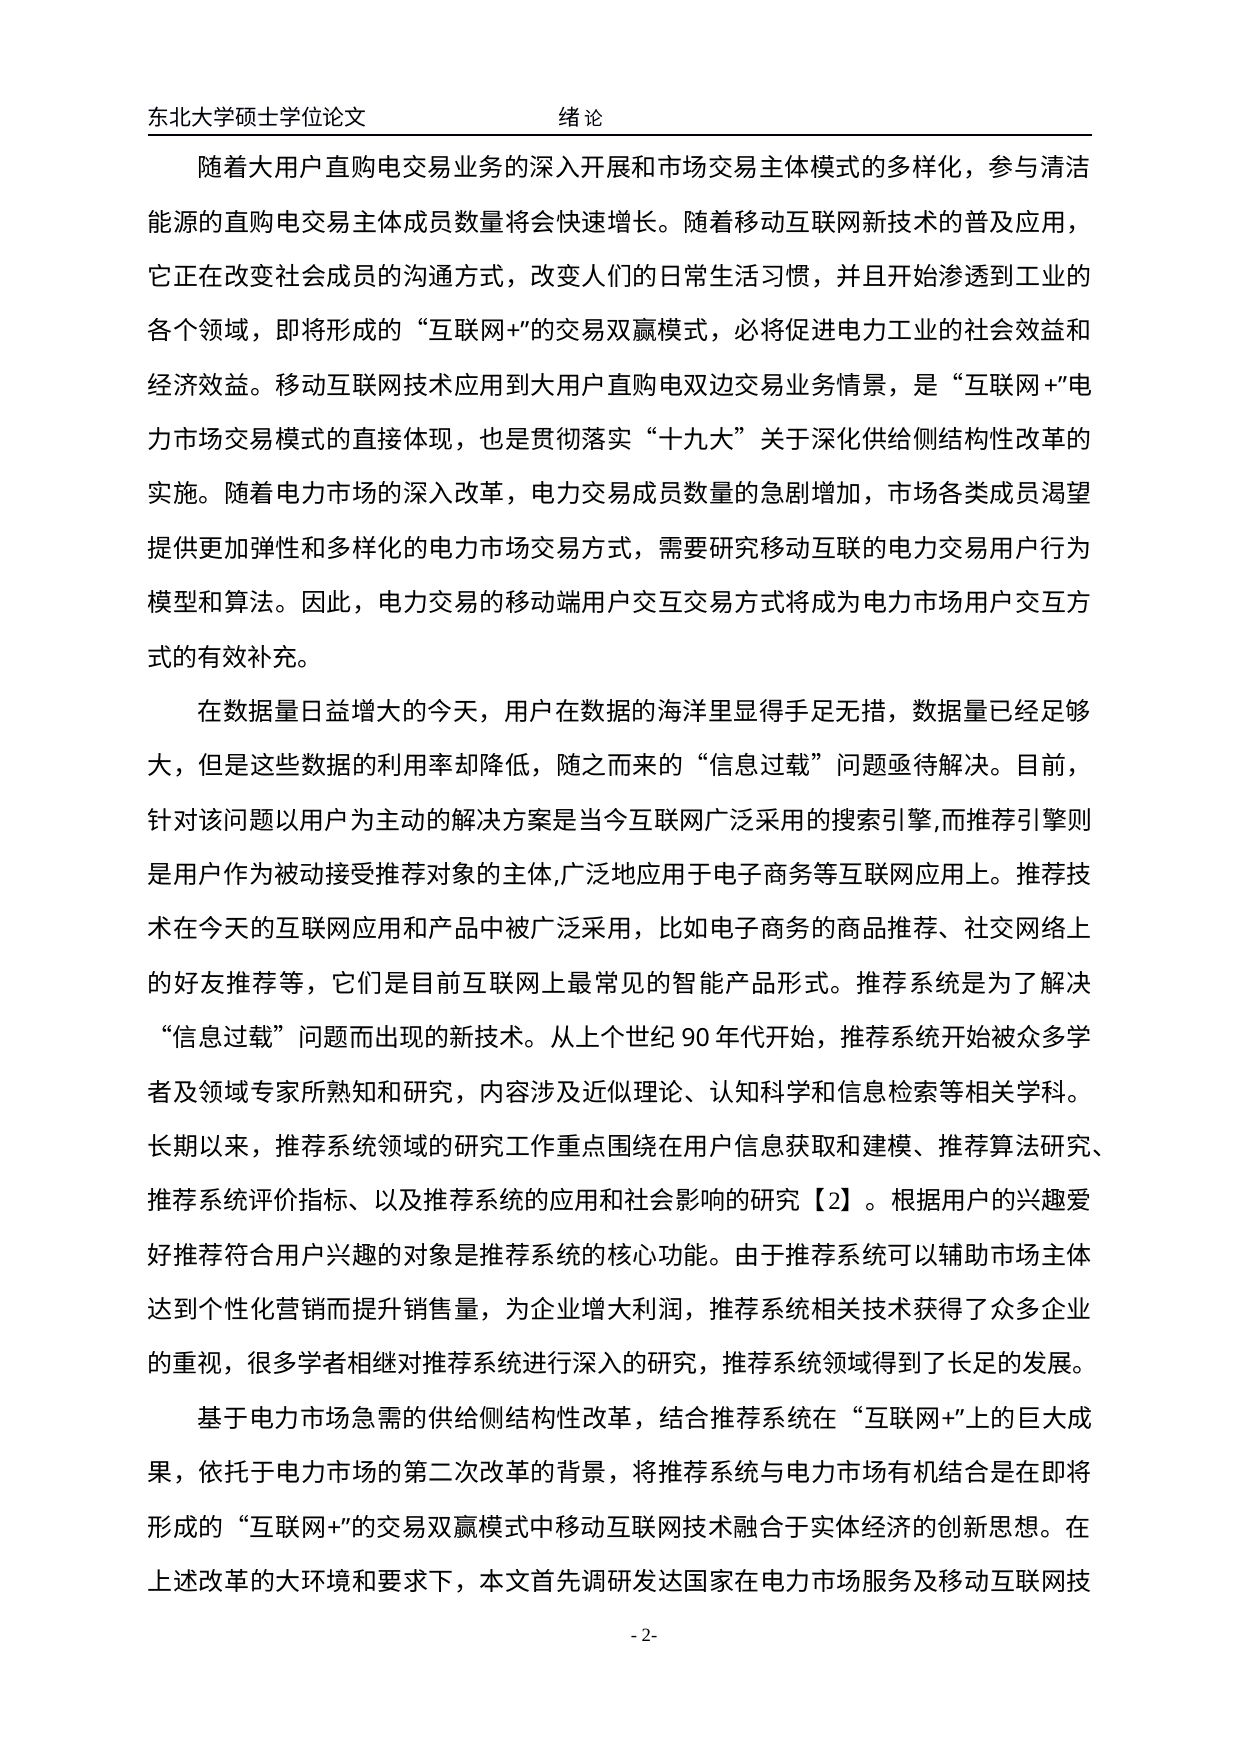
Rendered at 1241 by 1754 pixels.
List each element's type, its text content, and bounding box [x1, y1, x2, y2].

text 随着大用户直购电交易业务的深入开展和市场交易主体模式的多样化，参与清洁能源的直购电交易主体成员数量将会快速增长。随着移动互联网新技术的普及应用，它正在改变社会成员的沟通方式，改变人们的日常生活习惯，并且开始渗透到工业的各个领域，即将形成的“互联网+”的交易双赢模式，必将促进电力工业的社会效益和经济效益。移动互联网技术应用到大用户直购电双边交易业务情景，是“互联网+”电力市场交易模式的直接体现，也是贯彻落实“十九大”关于深化供给侧结构性改革的实施。随着电力市场的深入改革，电力交易成员数量的急剧增加，市场各类成员渴望提供更加弹性和多样化的电力市场交易方式，需要研究移动互联的电力交易用户行为模型和算法。因此，电力交易的移动端用户交互交易方式将成为电力市场用户交互方式的有效补充。 [148, 148, 1092, 673]
text 在数据量日益增大的今天，用户在数据的海洋里显得手足无措，数据量已经足够大，但是这些数据的利用率却降低，随之而来的“信息过载”问题亟待解决。目前，针对该问题以用户为主动的解决方案是当今互联网广泛采用的搜索引擎,而推荐引擎则是用户作为被动接受推荐对象的主体,广泛地应用于电子商务等互联网应用上。推荐技术在今天的互联网应用和产品中被广泛采用，比如电子商务的商品推荐、社交网络上的好友推荐等，它们是目前互联网上最常见的智能产品形式。推荐系统是为了解决“信息过载”问题而出现的新技术。从上个世纪90年代开始，推荐系统开始被众多学者及领域专家所熟知和研究，内容涉及近似理论、认知科学和信息检索等相关学科。长期以来，推荐系统领域的研究工作重点围绕在用户信息获取和建模、推荐算法研究、推荐系统评价指标、以及推荐系统的应用和社会影响的研究【2】。根据用户的兴趣爱好推荐符合用户兴趣的对象是推荐系统的核心功能。由于推荐系统可以辅助市场主体达到个性化营销而提升销售量，为企业增大利润，推荐系统相关技术获得了众多企业的重视，很多学者相继对推荐系统进行深入的研究，推荐系统领域得到了长足的发展。 [148, 691, 1092, 1380]
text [148, 1398, 1092, 1598]
